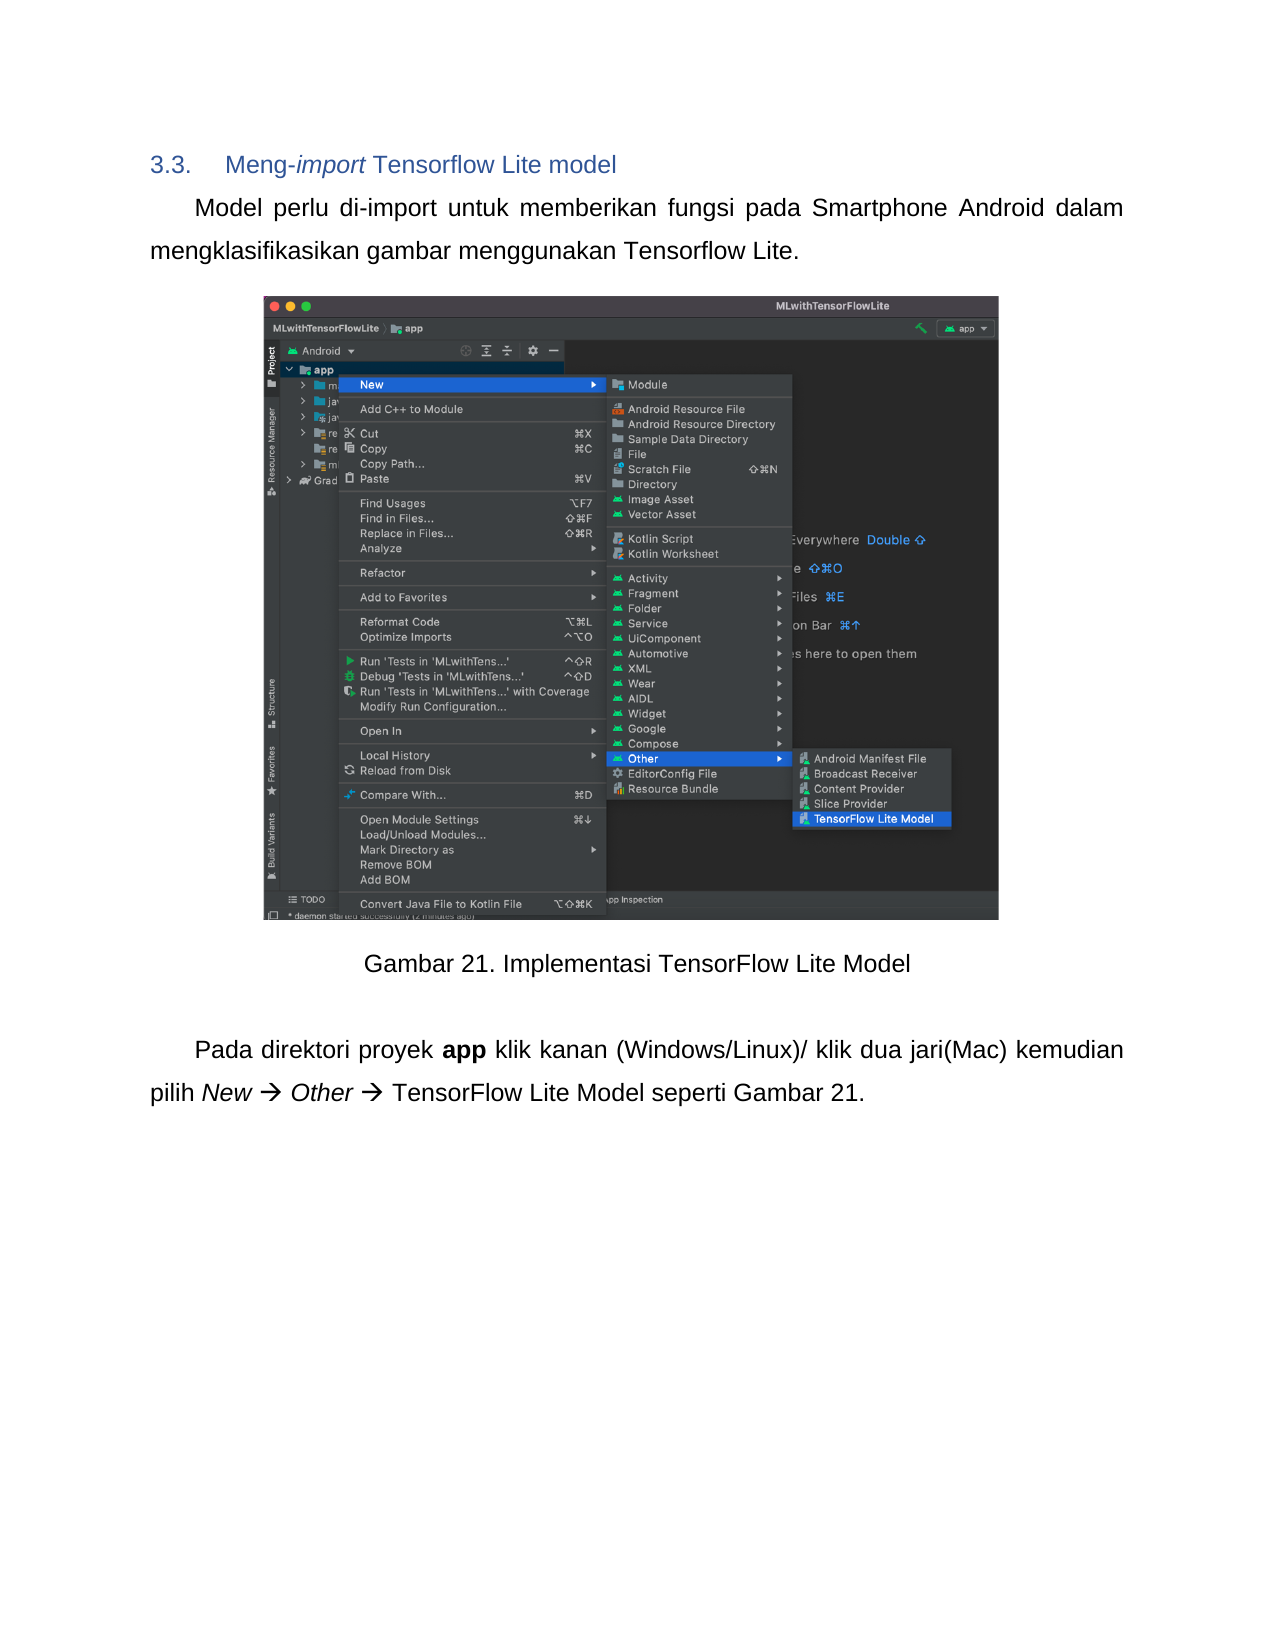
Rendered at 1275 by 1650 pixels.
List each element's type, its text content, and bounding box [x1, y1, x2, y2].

text Model perlu di-import untuk memberikan fungsi pada Smartphone Android dalam mengklasifikasikan gambar menggunakan Tensorflow Lite. [150, 193, 1125, 265]
picture [263, 296, 999, 920]
text Pada direktori proyek app klik kanan (Windows/Linux)/ klik dua jari(Mac) kemudian pilih New Other TensorFlow Lite Model seperti Gambar 21. [150, 1035, 1125, 1107]
subtitle Meng-import Tensorflow Lite model [150, 150, 1125, 179]
